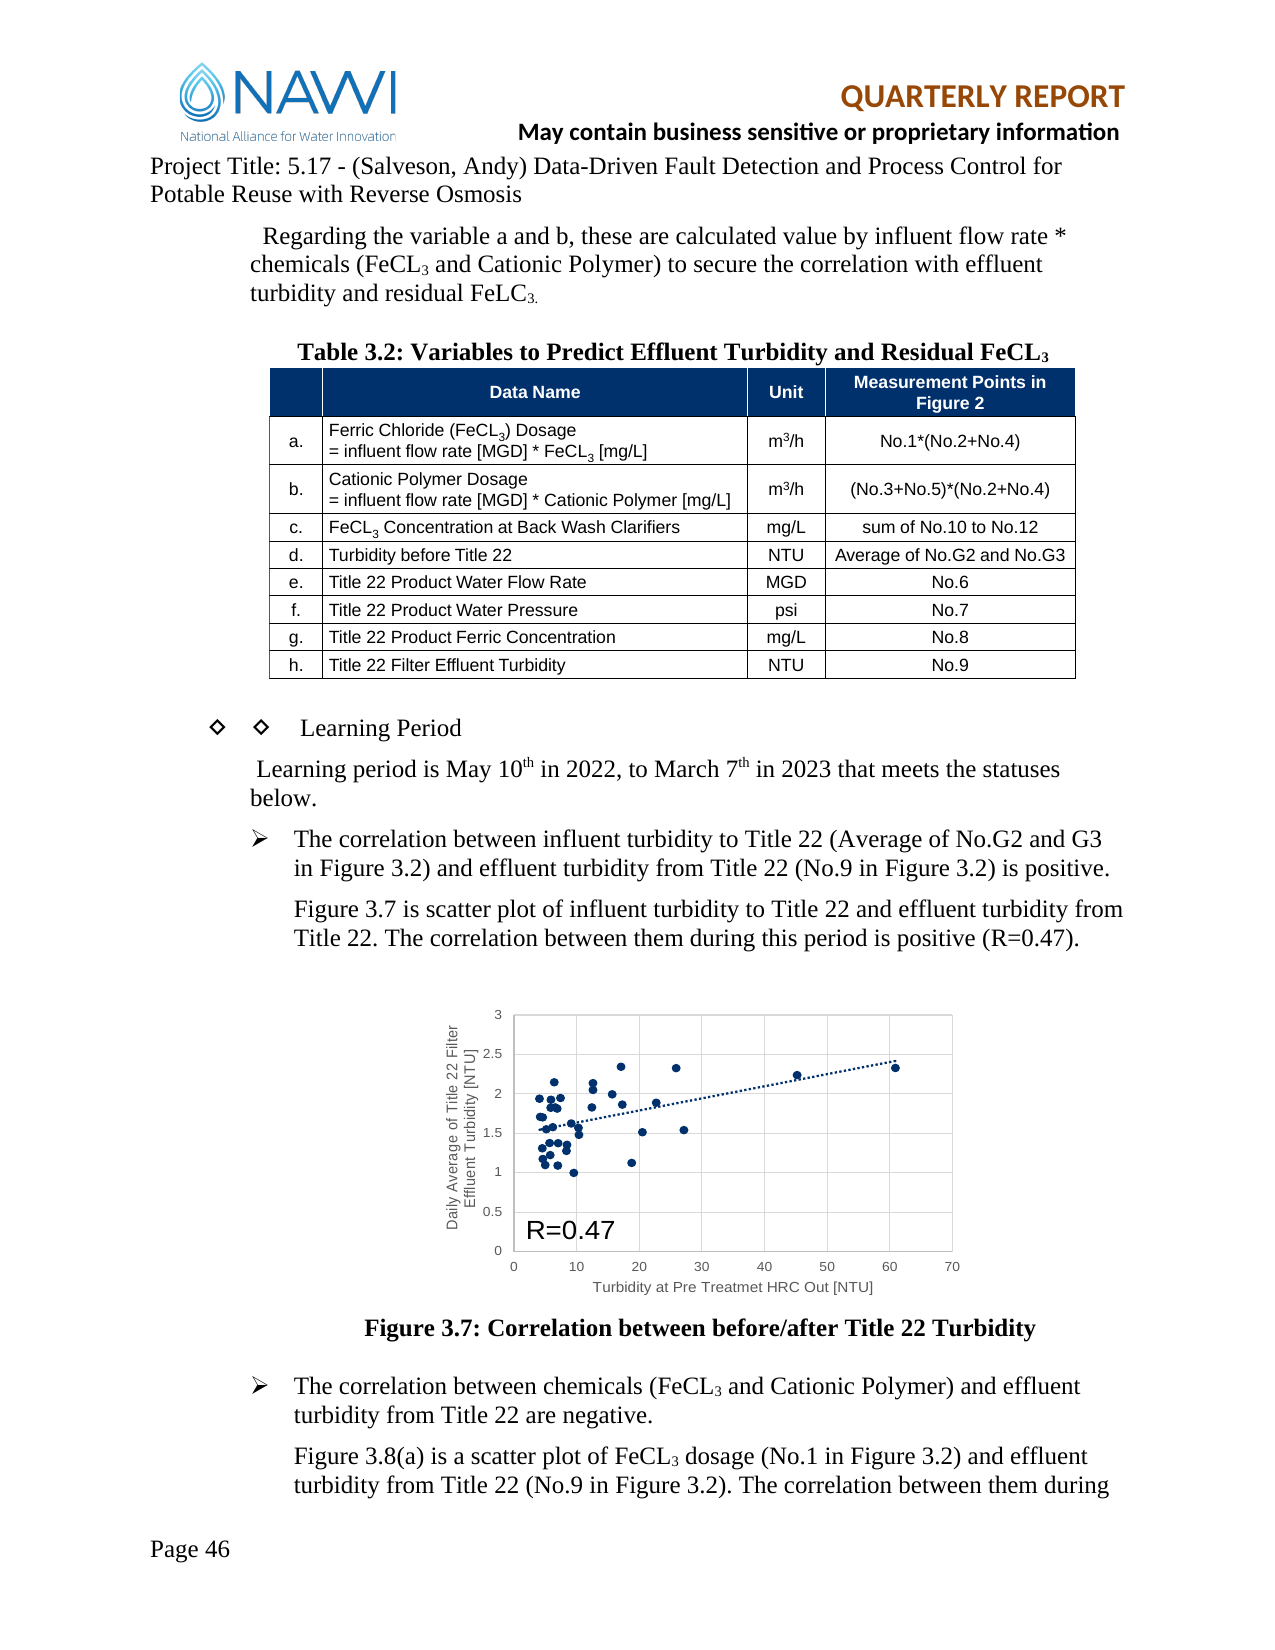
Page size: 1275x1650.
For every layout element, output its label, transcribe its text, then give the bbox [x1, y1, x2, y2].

list The correlation between chemicals (FeCL3 and Cationic Polymer) and effluent turbidity from Title 22 are negative. [250, 1371, 1125, 1428]
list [293, 1441, 1125, 1498]
list Learning period is May 10th in 2022, to March 7th in 2023 that meets the statuses below. [250, 754, 1125, 812]
list The correlation between influent turbidity to Title 22 (Average of No.G2 and G3 in Figure 3.2) and effluent turbidity from Title 22 (No.9 in Figure 3.2) is positive. [250, 824, 1125, 882]
list Regarding the variable a and b, these are calculated value by influent flow rate * chemicals (FeCL3 and Cationic Polymer) to secure the correlation with effluent turbidity and residual FeLC3. [250, 221, 1125, 307]
list Figure 3.7 is scatter plot of influent turbidity to Title 22 and effluent turbidity from Title 22. The correlation between them during this period is positive (R=0.47). [293, 894, 1125, 952]
list Learning Period [206, 389, 1125, 742]
